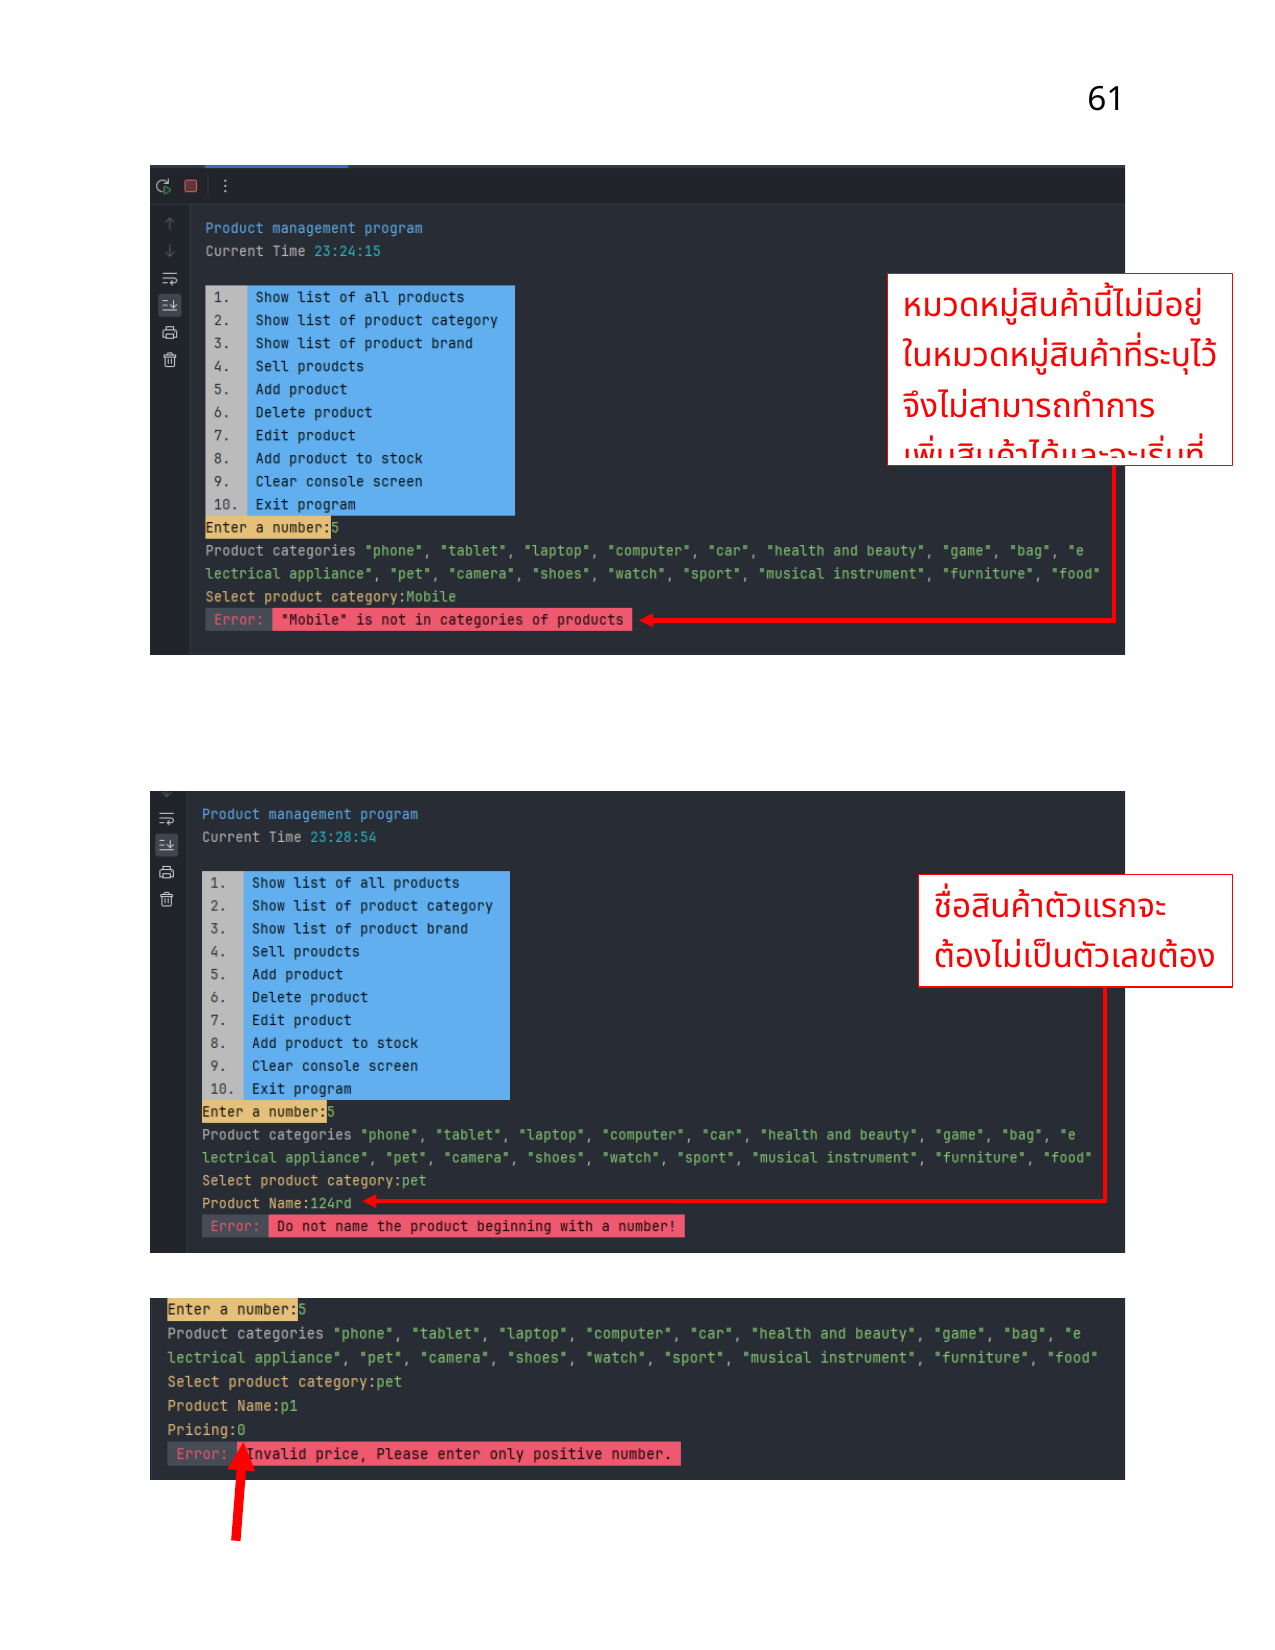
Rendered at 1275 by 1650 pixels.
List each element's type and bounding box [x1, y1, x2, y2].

picture [150, 165, 1125, 655]
picture [150, 1298, 1125, 1480]
picture [150, 791, 1125, 1253]
